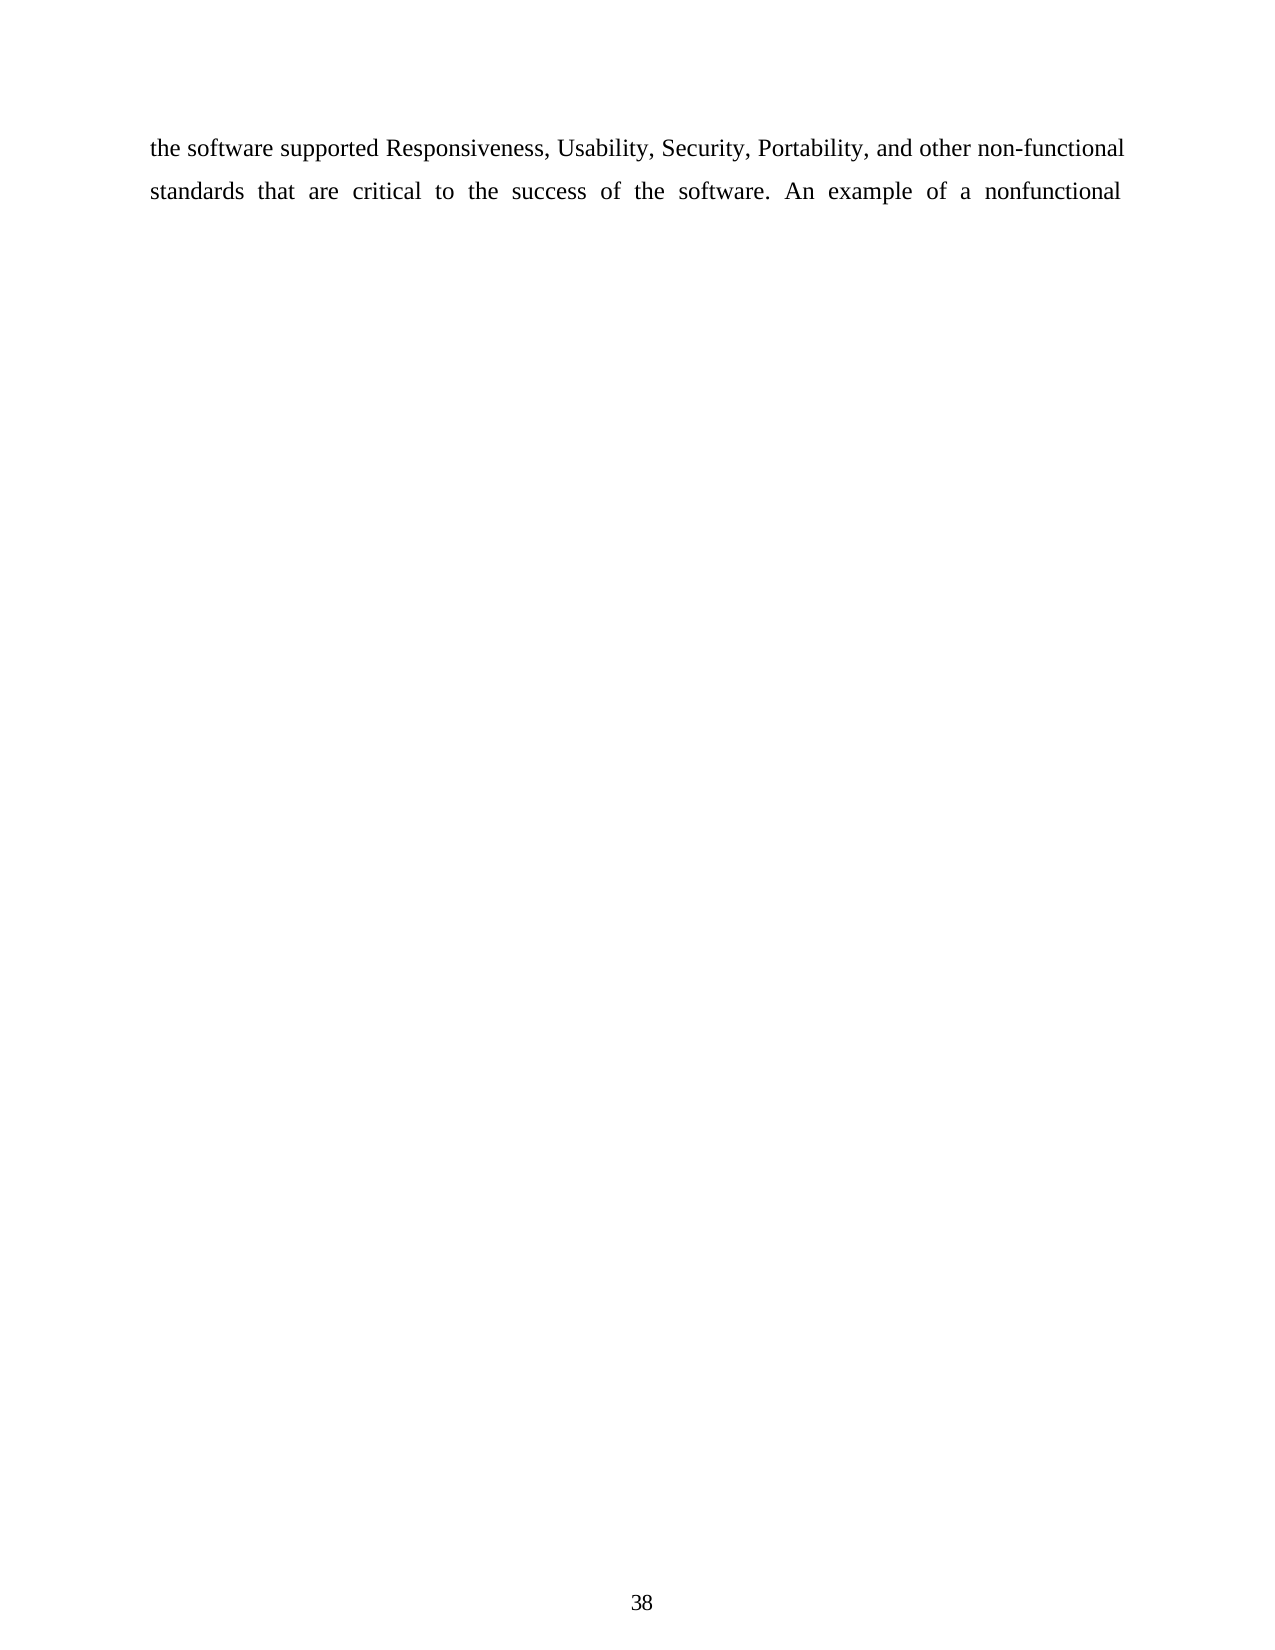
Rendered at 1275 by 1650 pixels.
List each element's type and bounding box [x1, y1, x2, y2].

text [150, 133, 1125, 205]
